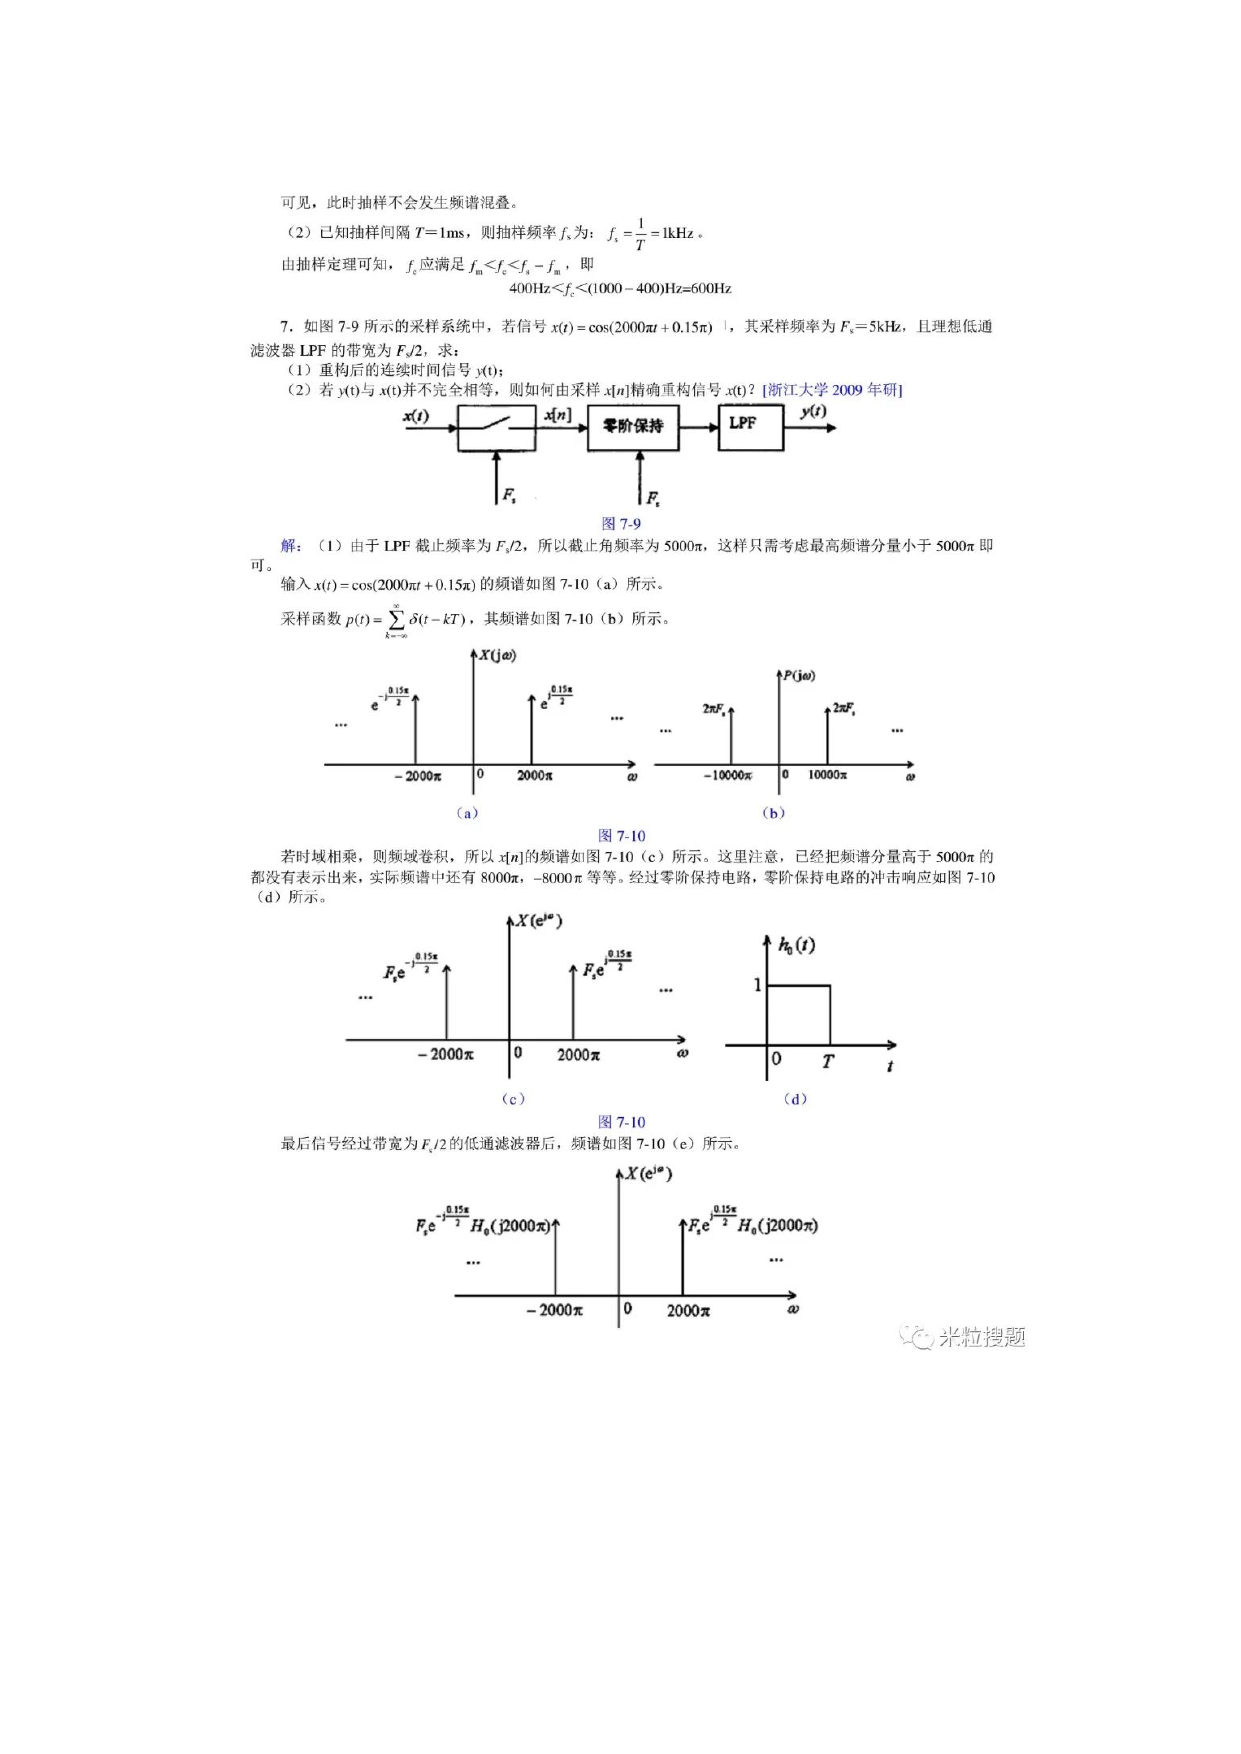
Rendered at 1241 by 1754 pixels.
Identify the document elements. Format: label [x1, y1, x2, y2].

picture [187, 152, 1053, 1375]
